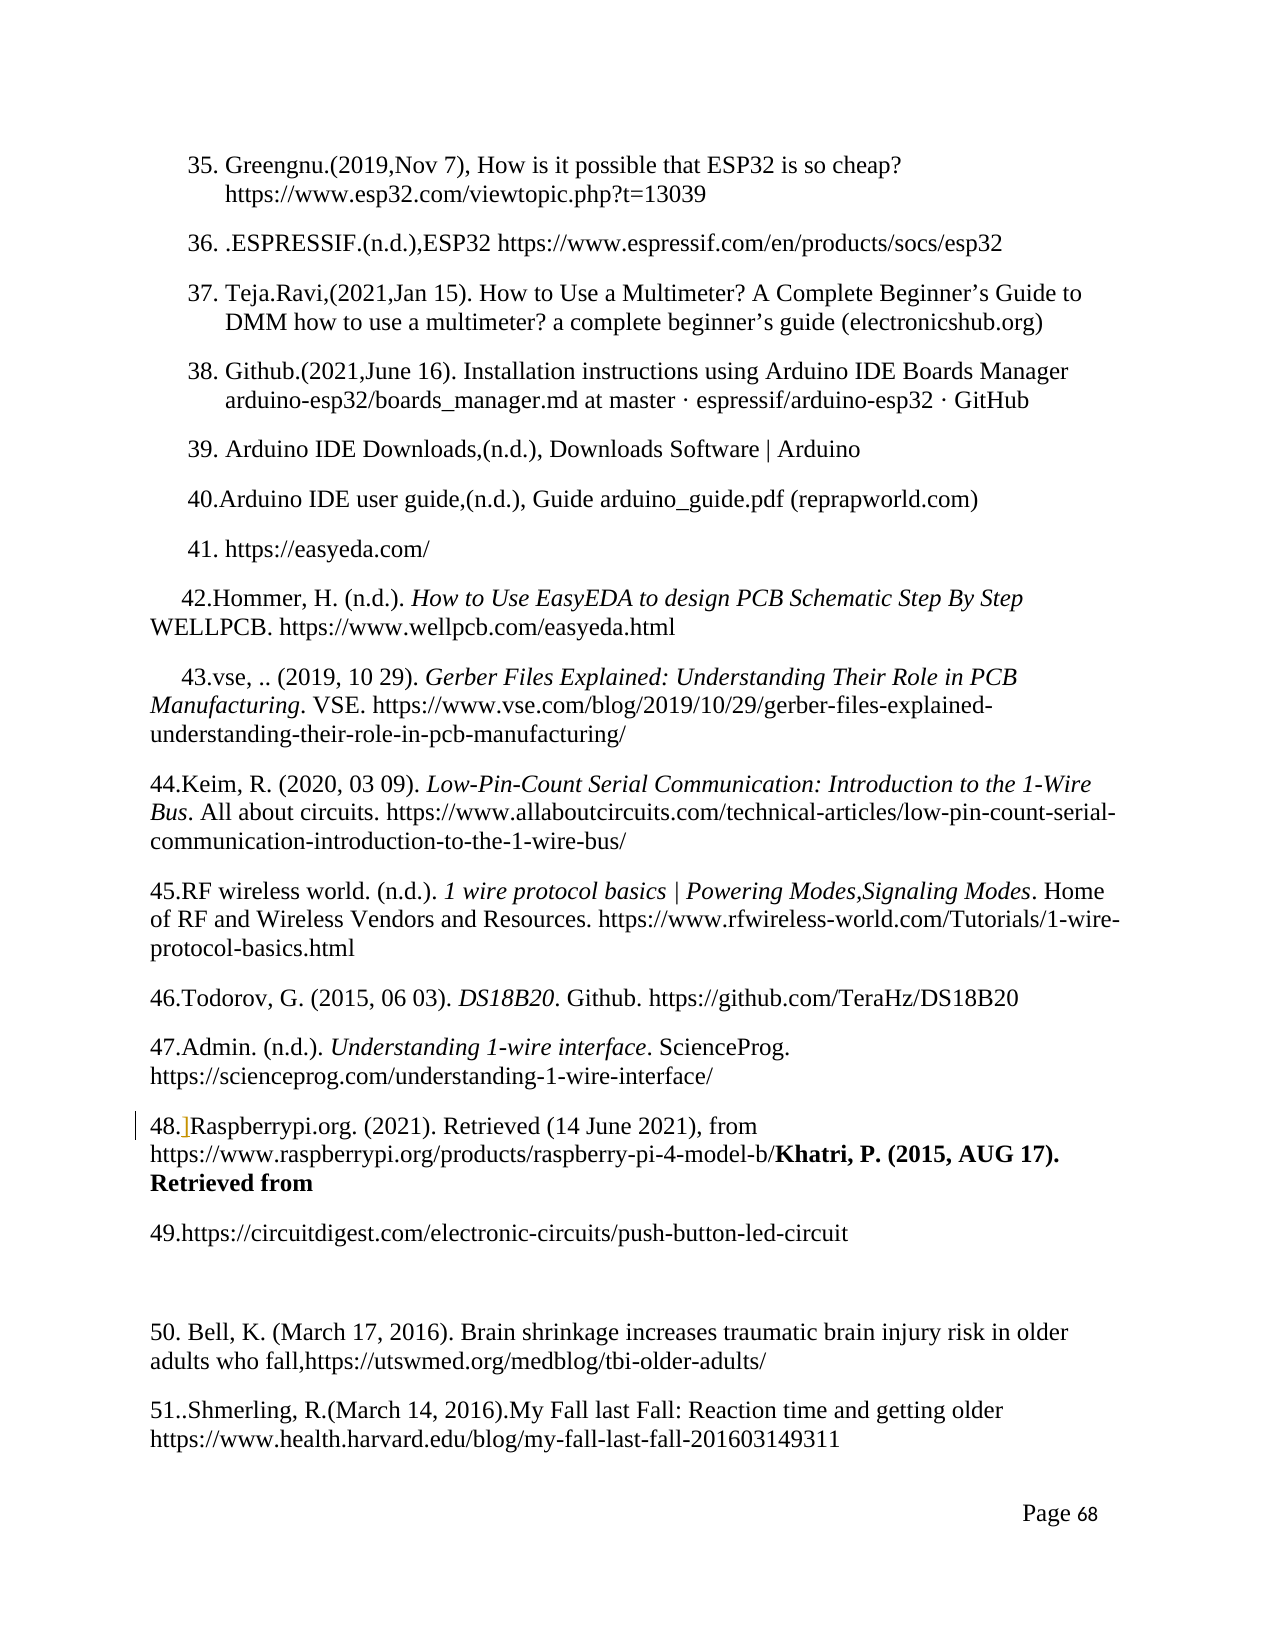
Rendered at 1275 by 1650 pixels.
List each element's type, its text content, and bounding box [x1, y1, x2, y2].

text 45.RF wireless world. (n.d.). 1 wire protocol basics | Powering Modes,Signaling Modes. Home of RF and Wireless Vendors and Resources. https://www.rfwireless-world.com/Tutorials/1-wire-protocol-basics.html [150, 876, 1125, 962]
text 51..Shmerling, R.(March 14, 2016).My Fall last Fall: Reaction time and getting older https://www.health.harvard.edu/blog/my-fall-last-fall-201603149311 [150, 1395, 1125, 1453]
text 48.Raspberrypi.org. (2021). Retrieved (14 June 2021), from https://www.raspberrypi.org/products/raspberry-pi-4-model-b/Khatri, P. (2015, AUG 17). Retrieved from [150, 1111, 1125, 1197]
text 40.Arduino IDE user guide,(n.d.), Guide arduino_guide.pdf (reprapworld.com) [150, 484, 1125, 513]
list .ESPRESSIF.(n.d.),ESP32 https://www.espressif.com/en/products/socs/esp32 [187, 228, 1125, 257]
list Github.(2021,June 16). Installation instructions using Arduino IDE Boards Manager arduino-esp32/boards_manager.md at master · espressif/arduino-esp32 · GitHub [187, 356, 1125, 414]
text 46.Todorov, G. (2015, 06 03). DS18B20. Github. https://github.com/TeraHz/DS18B20 [150, 983, 1125, 1012]
text 41. https://easyeda.com/ [150, 534, 1125, 562]
list Teja.Ravi,(2021,Jan 15). How to Use a Multimeter? A Complete Beginner’s Guide to DMM how to use a multimeter? a complete beginner’s guide (electronicshub.org) [187, 278, 1125, 335]
text 42.Hommer, H. (n.d.). How to Use EasyEDA to design PCB Schematic Step By Step WELLPCB. https://www.wellpcb.com/easyeda.html [150, 583, 1125, 641]
list Arduino IDE Downloads,(n.d.), Downloads Software | Arduino [187, 434, 1125, 463]
text 47.Admin. (n.d.). Understanding 1-wire interface. ScienceProg. https://scienceprog.com/understanding-1-wire-interface/ [150, 1032, 1125, 1090]
text 43.vse, .. (2019, 10 29). Gerber Files Explained: Understanding Their Role in PCB Manufacturing. VSE. https://www.vse.com/blog/2019/10/29/gerber-files-explained-understanding-their-role-in-pcb-manufacturing/ [150, 662, 1125, 748]
text 50. Bell, K. (March 17, 2016). Brain shrinkage increases traumatic brain injury risk in older adults who fall,https://utswmed.org/medblog/tbi-older-adults/ [150, 1317, 1125, 1374]
text 44.Keim, R. (2020, 03 09). Low-Pin-Count Serial Communication: Introduction to the 1-Wire Bus. All about circuits. https://www.allaboutcircuits.com/technical-articles/low-pin-count-serial-communication-introduction-to-the-1-wire-bus/ [150, 769, 1125, 855]
list Greengnu.(2019,Nov 7), How is it possible that ESP32 is so cheap? https://www.esp32.com/viewtopic.php?t=13039 [187, 150, 1125, 207]
text 49.https://circuitdigest.com/electronic-circuits/push-button-led-circuit [150, 1218, 1125, 1247]
